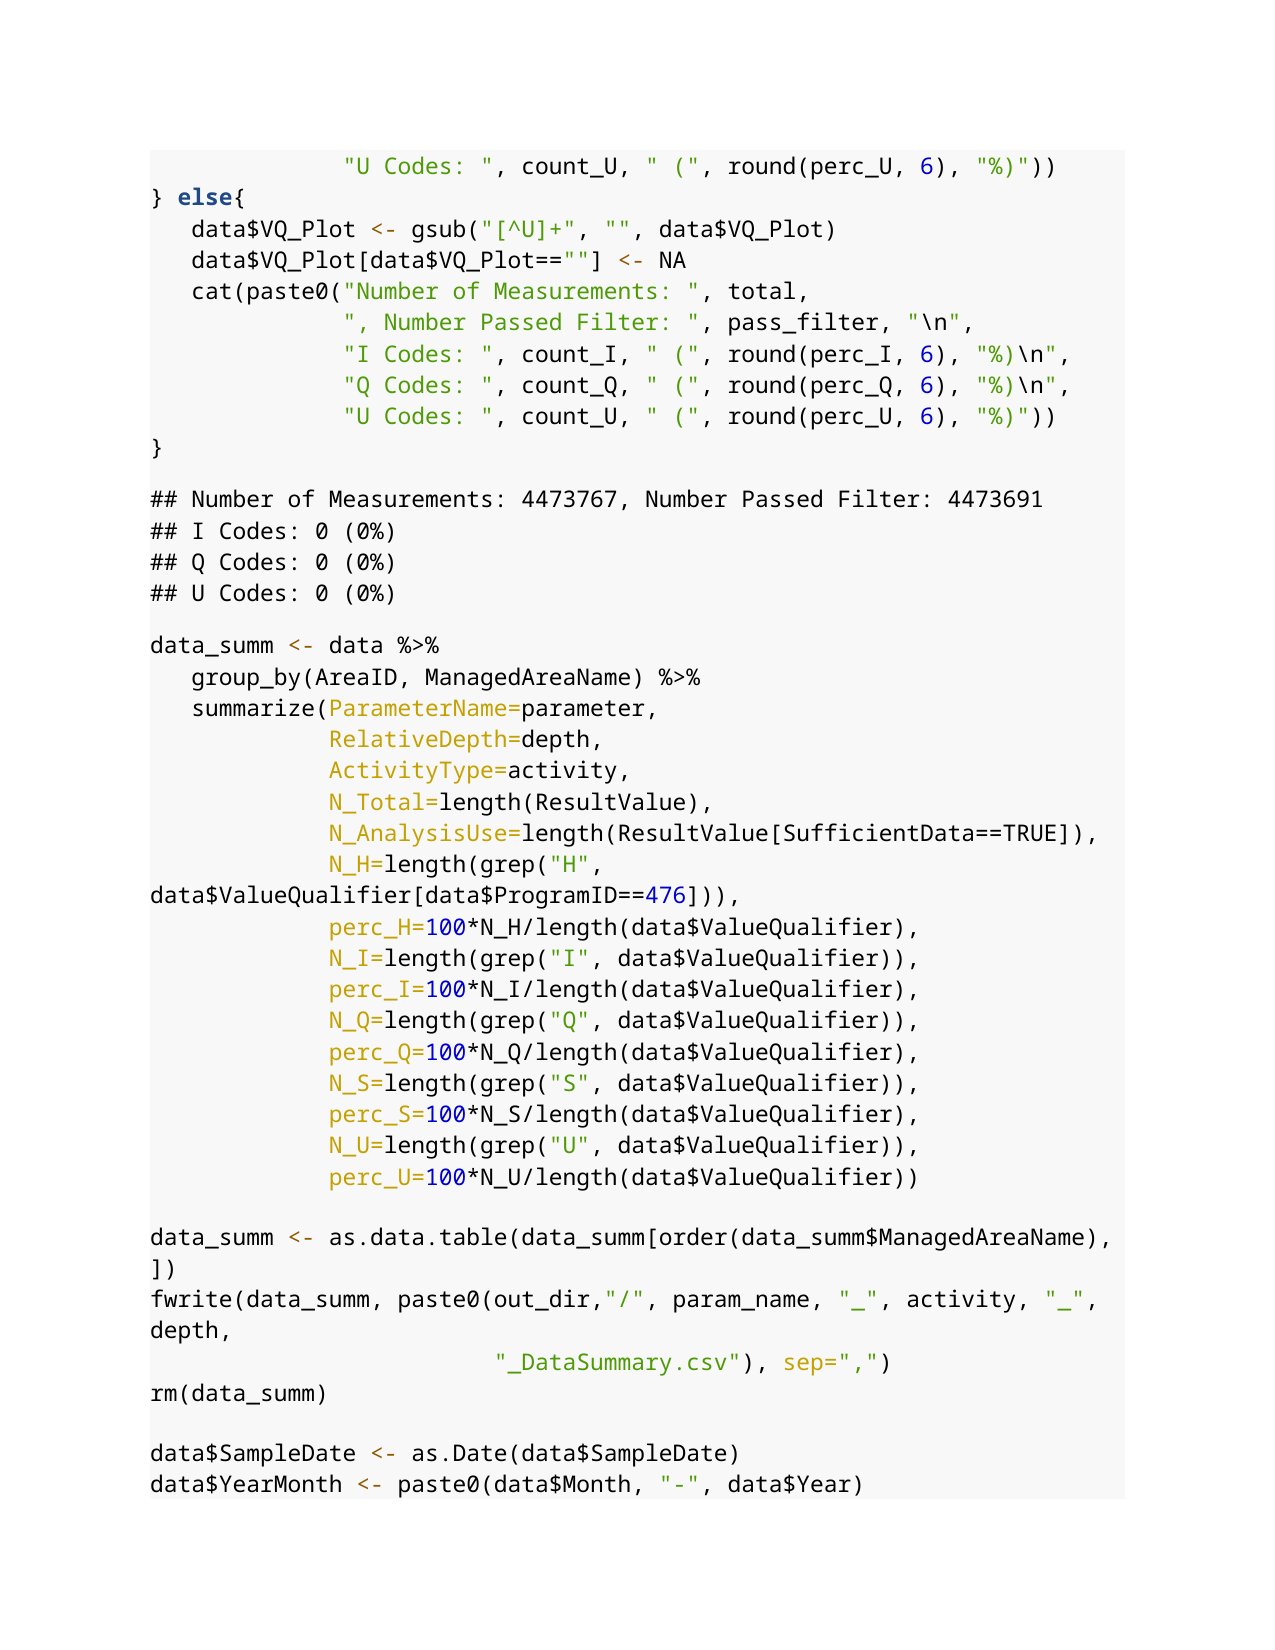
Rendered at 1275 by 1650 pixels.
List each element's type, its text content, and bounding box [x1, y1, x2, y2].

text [150, 150, 1125, 462]
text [150, 629, 1125, 1499]
text ## Number of Measurements: 4473767, Number Passed Filter: 4473691 ## I Codes: 0 (0%) ## Q Codes: 0 (0%) ## U Codes: 0 (0%) [150, 483, 1125, 608]
